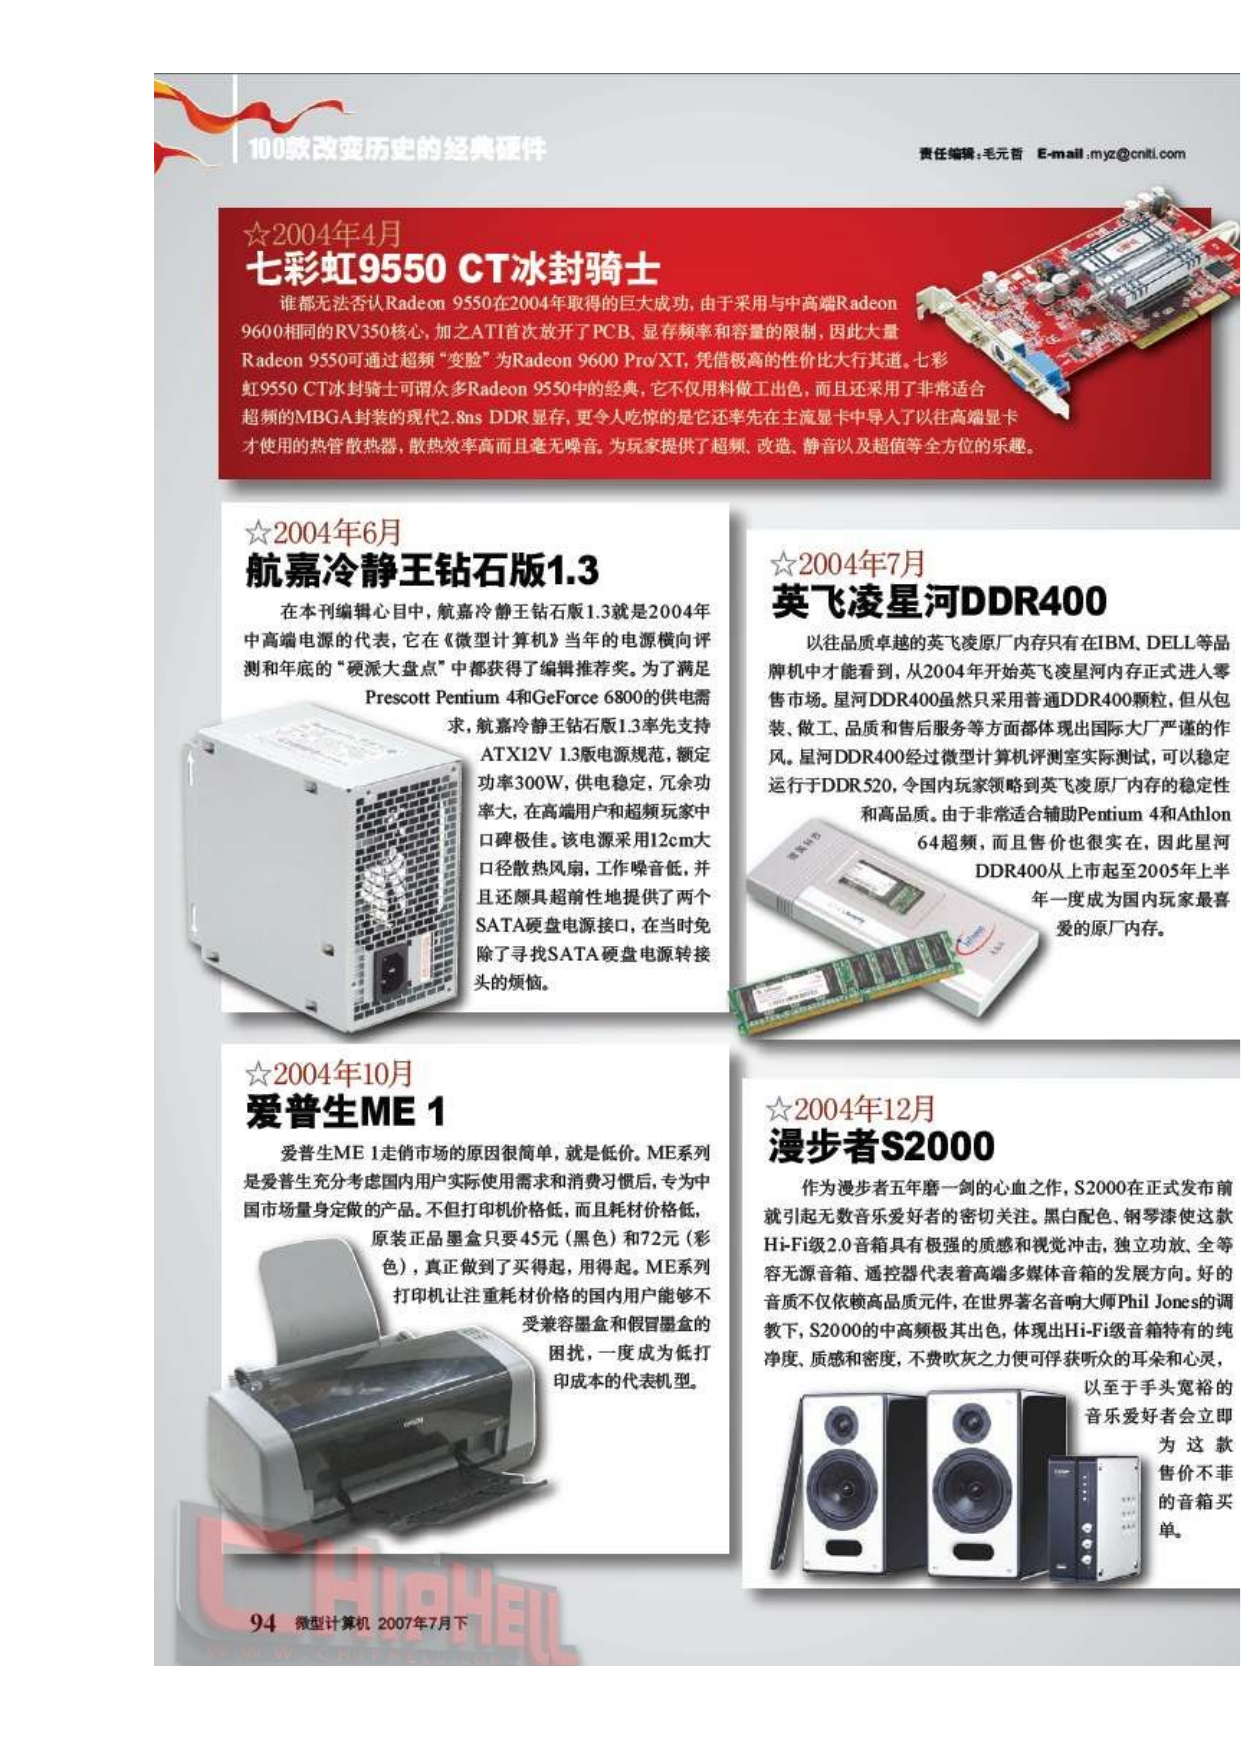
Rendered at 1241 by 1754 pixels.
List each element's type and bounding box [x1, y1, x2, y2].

picture [154, 73, 1241, 1666]
